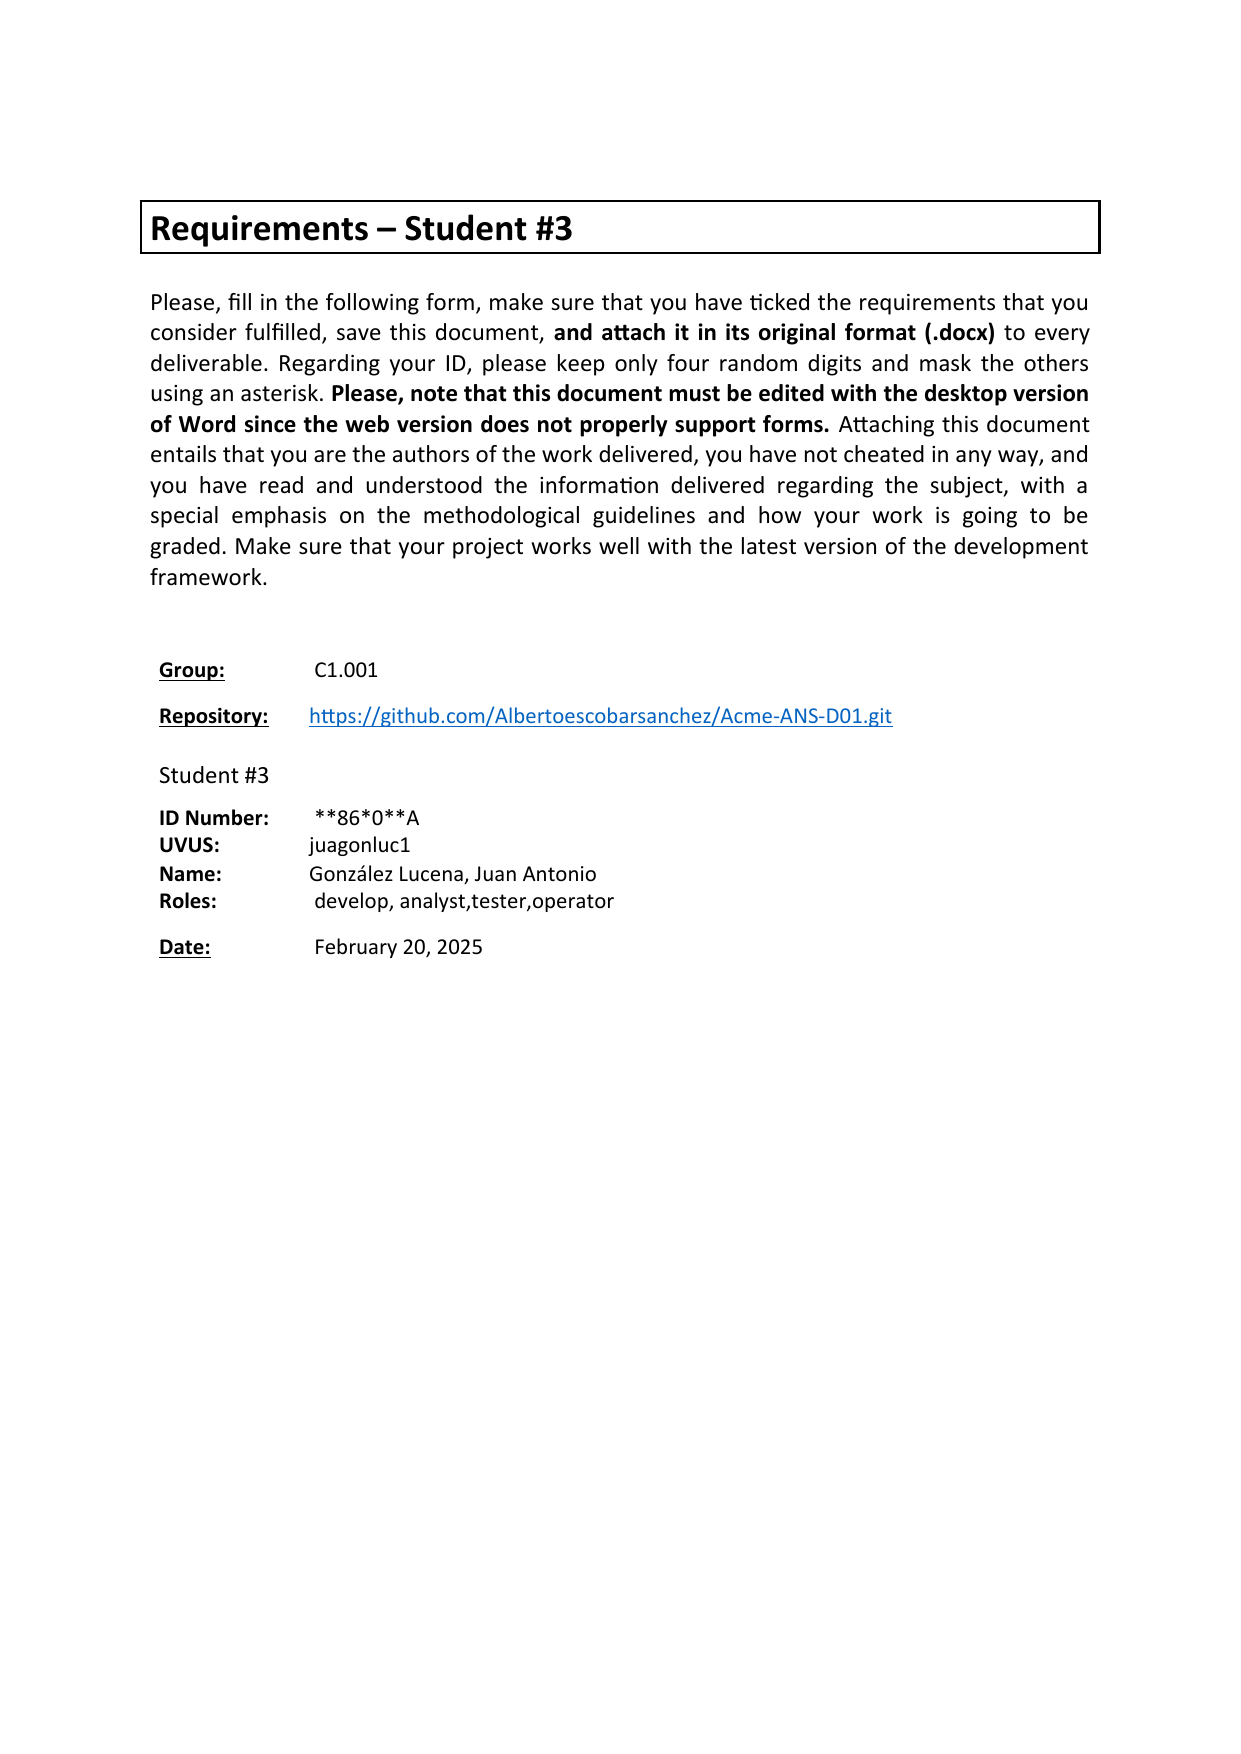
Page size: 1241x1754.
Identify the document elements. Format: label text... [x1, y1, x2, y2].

text Please, fill in the following form, make sure that you have ticked the requirements that you consider fulfilled, save this document, and attach it in its original format (.docx) to every deliverable. Regarding your ID, please keep only four random digits and mask the others using an asterisk. Please, note that this document must be edited with the desktop version of Word since the web version does not properly support forms. Attaching this document entails that you are the authors of the work delivered, you have not cheated in any way, and you have read and understood the information delivered regarding the subject, with a special emphasis on the methodological guidelines and how your work is going to be graded. Make sure that your project works well with the latest version of the development framework. [150, 286, 1090, 591]
table_cell Student #3 ID Number: **86*0**A UVUS: juagonluc1 Name: González Lucena, Juan Antonio Roles: develop, analyst,tester,operator [150, 738, 1090, 923]
table_cell Repository: https://github.com/Albertoescobarsanchez/Acme-ANS-D01.git [150, 693, 1090, 738]
subtitle Requirements – Student #3 [142, 202, 1098, 252]
table_header Group: C1.001 [150, 647, 1090, 692]
table_cell Date: February 20, 2025 [150, 924, 1090, 969]
